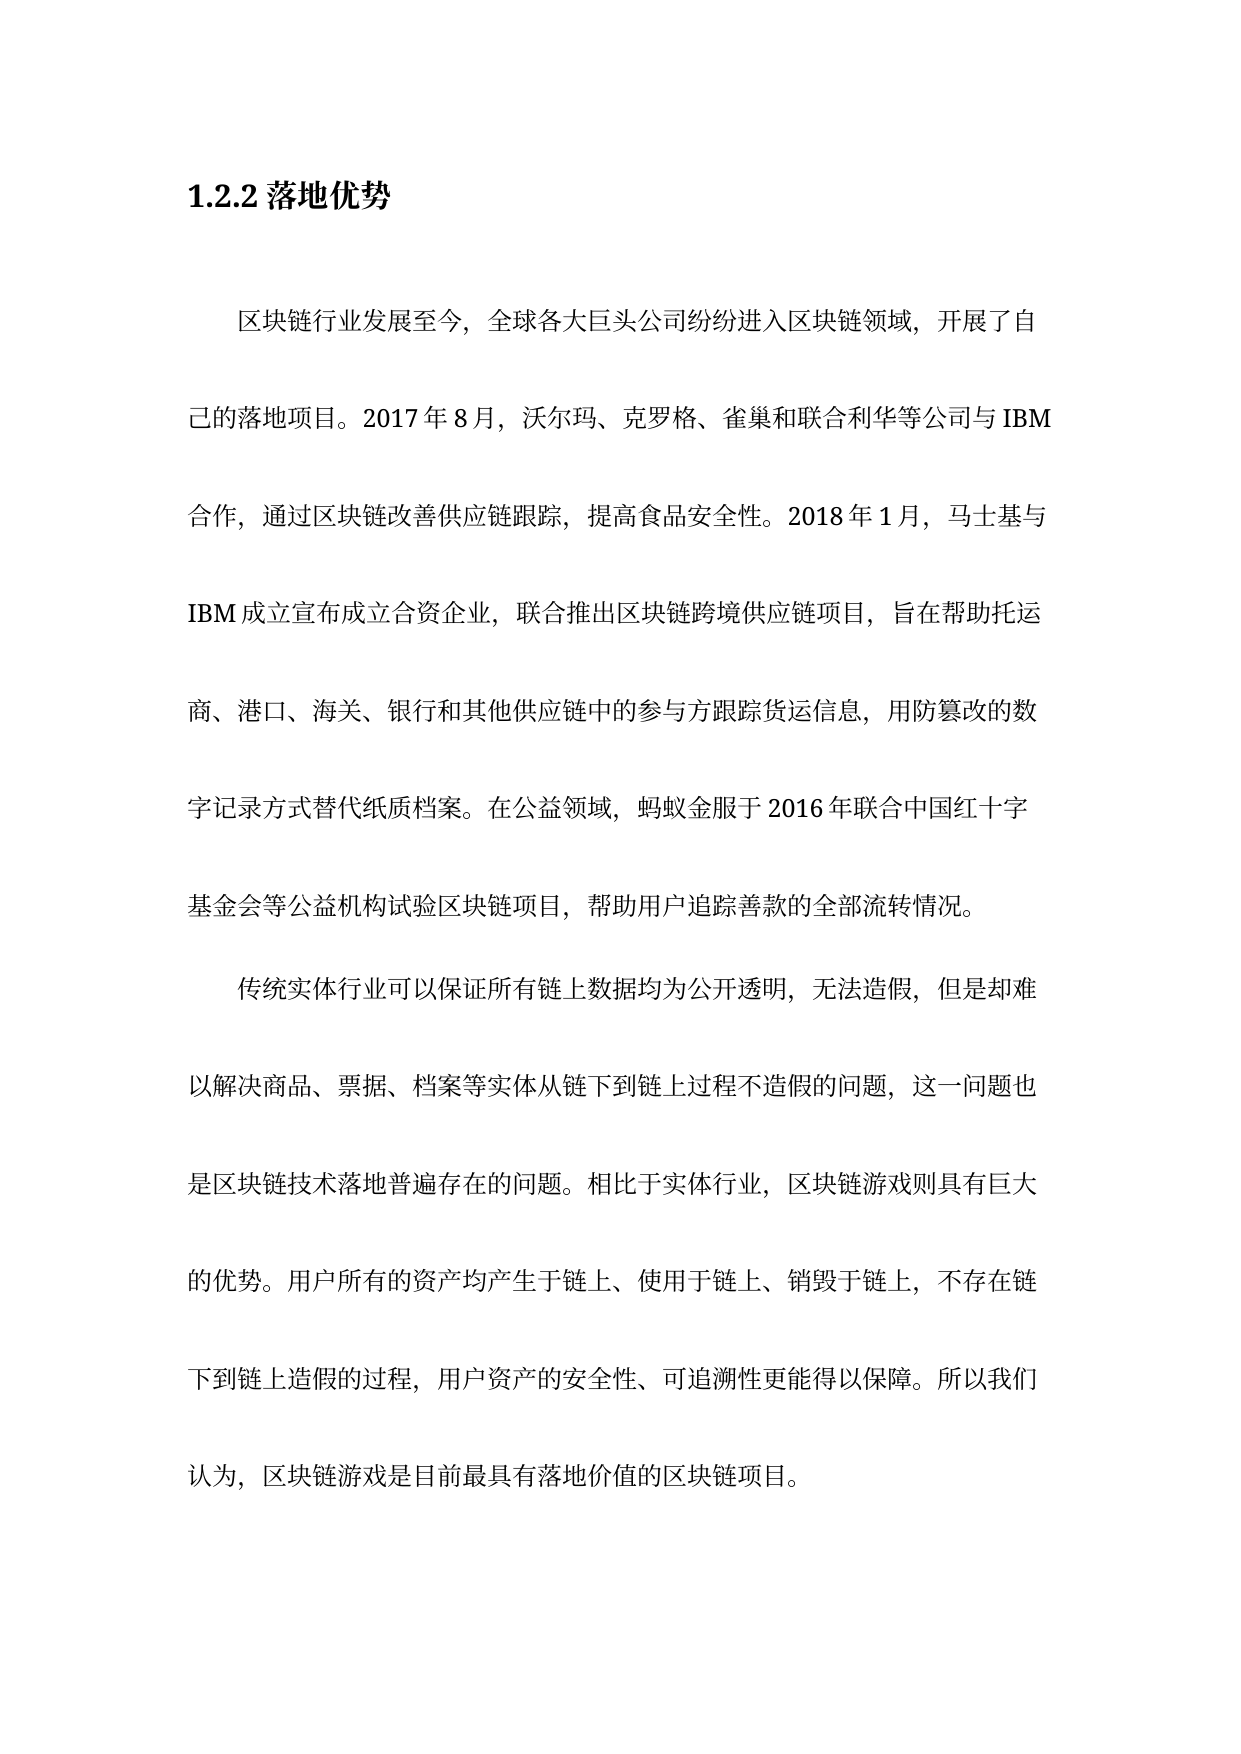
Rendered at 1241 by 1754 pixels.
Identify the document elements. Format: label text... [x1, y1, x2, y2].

text 传统实体行业可以保证所有链上数据均为公开透明，无法造假，但是却难以解决商品、票据、档案等实体从链下到链上过程不造假的问题，这一问题也是区块链技术落地普遍存在的问题。相比于实体行业，区块链游戏则具有巨大的优势。用户所有的资产均产生于链上、使用于链上、销毁于链上，不存在链下到链上造假的过程，用户资产的安全性、可追溯性更能得以保障。所以我们认为，区块链游戏是目前最具有落地价值的区块链项目。 [187, 955, 1053, 1507]
text 区块链行业发展至今，全球各大巨头公司纷纷进入区块链领域，开展了自己的落地项目。2017年8月，沃尔玛、克罗格、雀巢和联合利华等公司与IBM合作，通过区块链改善供应链跟踪，提高食品安全性。2018年1月，马士基与IBM成立宣布成立合资企业，联合推出区块链跨境供应链项目，旨在帮助托运商、港口、海关、银行和其他供应链中的参与方跟踪货运信息，用防篡改的数字记录方式替代纸质档案。在公益领域，蚂蚁金服于2016年联合中国红十字基金会等公益机构试验区块链项目，帮助用户追踪善款的全部流转情况。 [187, 287, 1053, 937]
subtitle 1.2.2 落地优势 [187, 162, 1053, 227]
